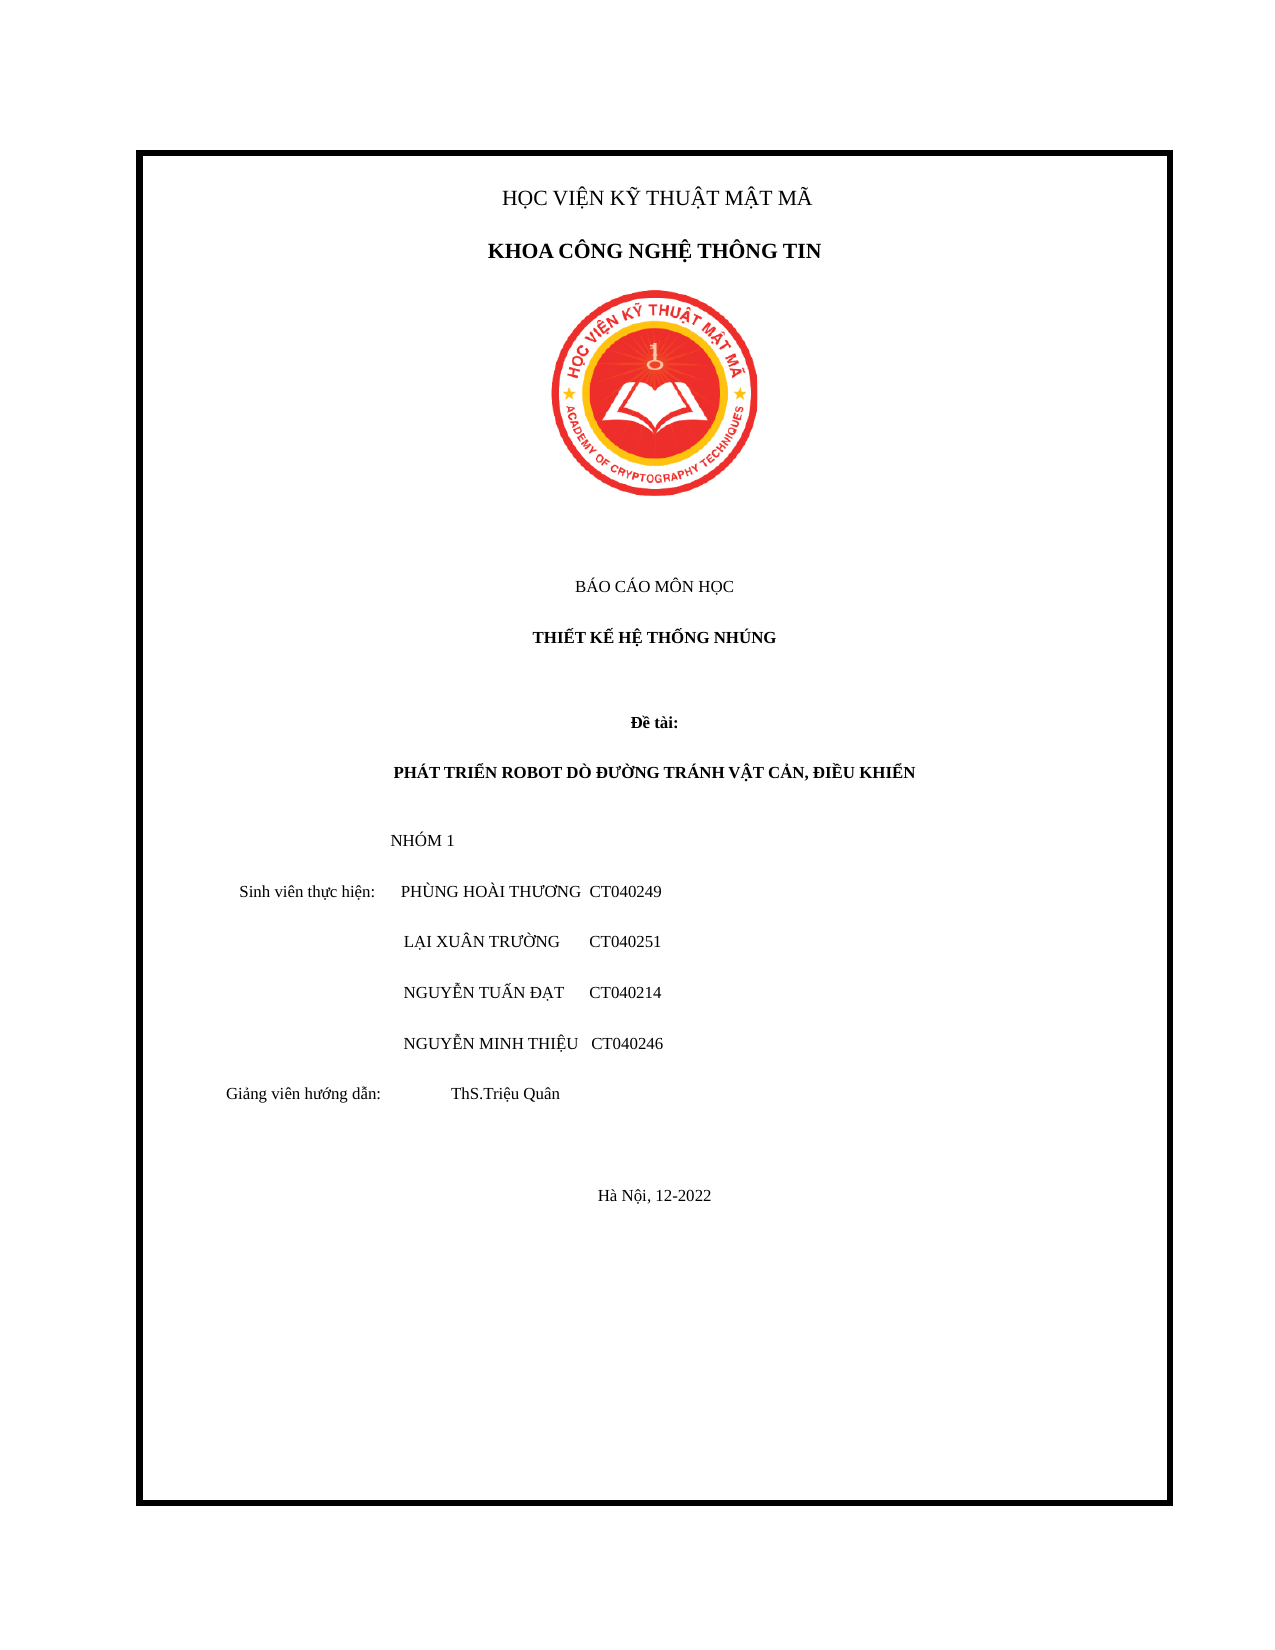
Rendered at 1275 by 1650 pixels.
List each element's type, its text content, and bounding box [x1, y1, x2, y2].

table_header HỌC VIỆN KỸ THUẬT MẬT MÃ KHOA CÔNG NGHỆ THÔNG TIN BÁO CÁO MÔN HỌC THIẾT KẾ HỆ THỐNG NHÚNG Đề tài: PHÁT TRIỂN ROBOT DÒ ĐƯỜNG TRÁNH VẬT CẢN, ĐIỀU KHIỂN NHÓM 1 Sinh viên thực hiện: PHÙNG HOÀI THƯƠNG CT040249 LẠI XUÂN TRƯỜNG CT040251 NGUYỄN TUẤN ĐẠT CT040214 NGUYỄN MINH THIỆU CT040246 Giảng viên hướng dẫn: ThS.Triệu Quân Hà Nội, 12-2022 [143, 156, 1167, 1500]
picture [551, 290, 758, 496]
